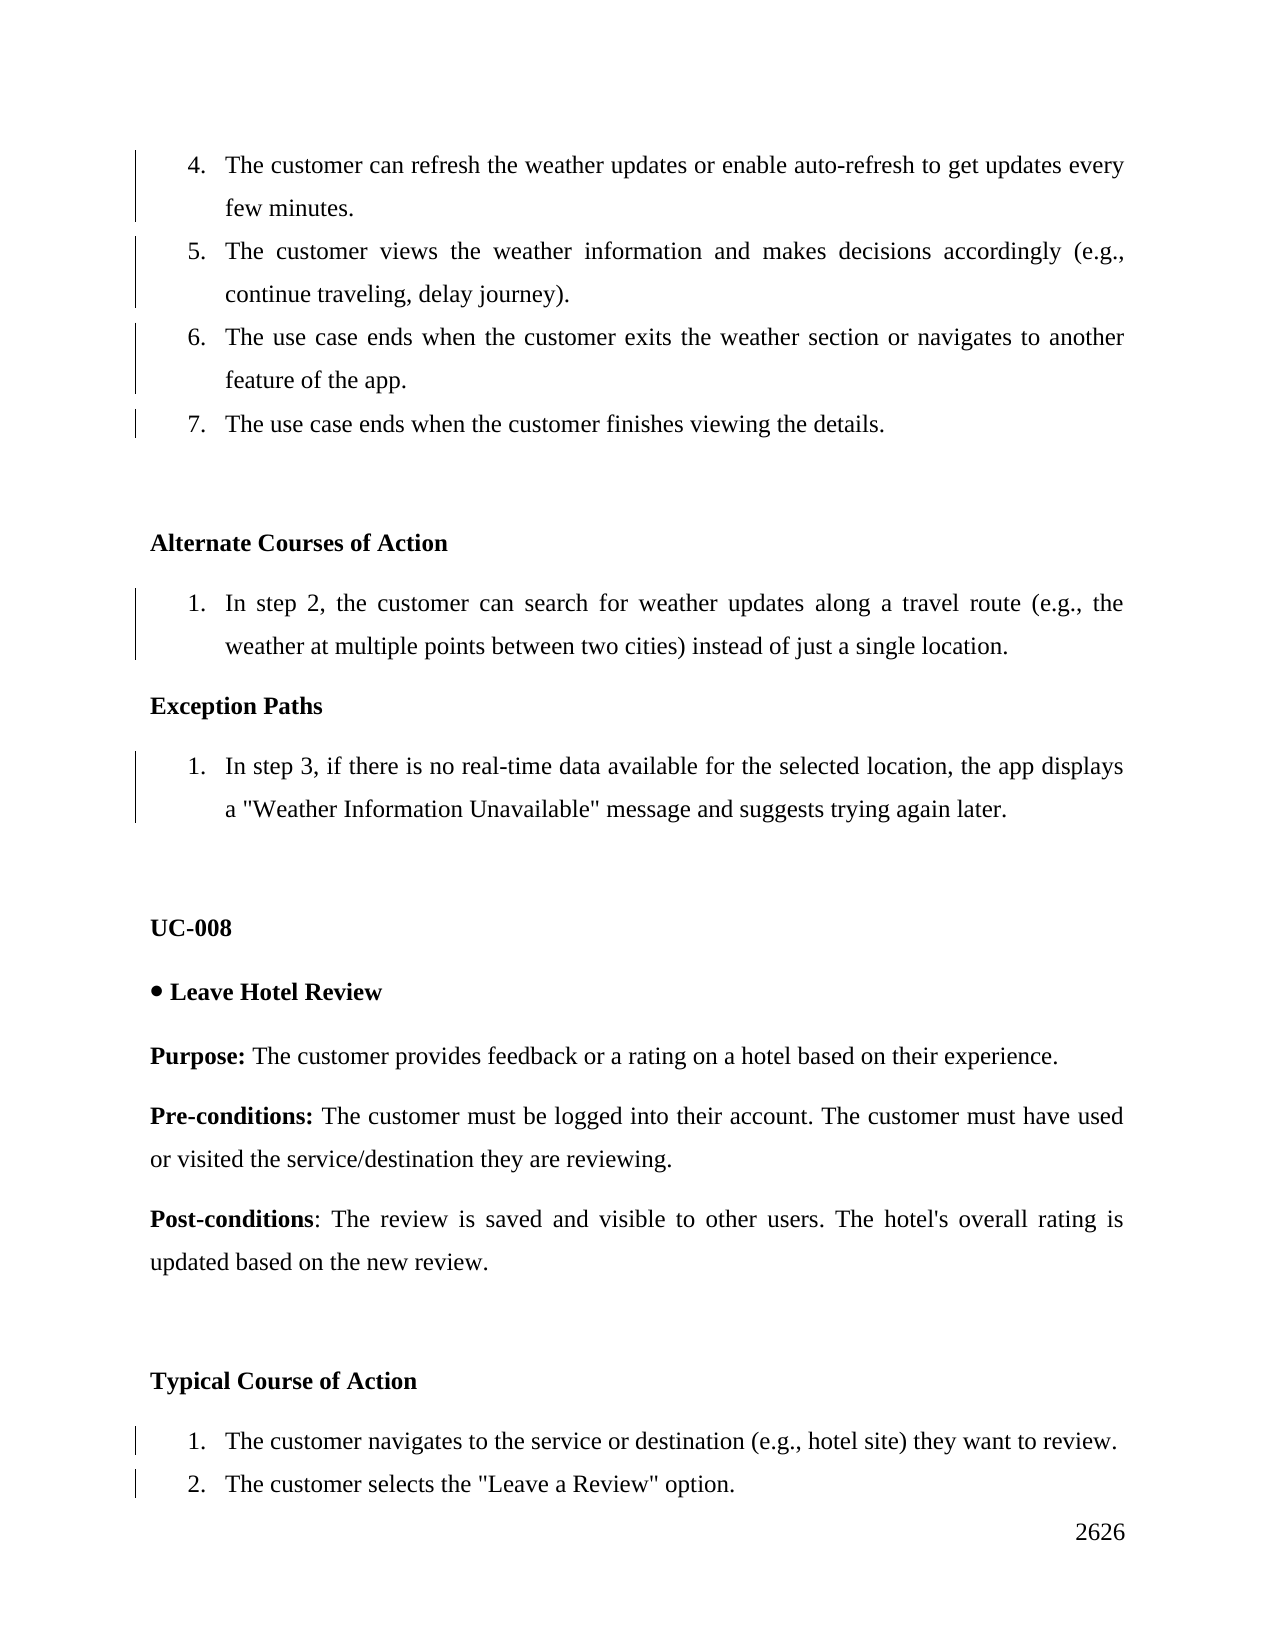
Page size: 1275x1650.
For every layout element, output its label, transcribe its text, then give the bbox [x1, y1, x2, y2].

text Alternate Courses of Action [150, 528, 1125, 557]
text Purpose: The customer provides feedback or a rating on a hotel based on their experience. [150, 1041, 1125, 1070]
list In step 2, the customer can search for weather updates along a travel route (e.g., the weather at multiple points between two cities) instead of just a single location. [187, 588, 1125, 660]
list The customer views the weather information and makes decisions accordingly (e.g., continue traveling, delay journey). [187, 236, 1125, 308]
text ⦁ Leave Hotel Review [150, 973, 1125, 1007]
list In step 3, if there is no real-time data available for the selected location, the app displays a "Weather Information Unavailable" message and suggests trying again later. [187, 751, 1125, 823]
list The customer selects the "Leave a Review" option. [187, 1469, 1125, 1498]
list The customer can refresh the weather updates or enable auto-refresh to get updates every few minutes. [187, 150, 1125, 222]
text UC-008 [150, 913, 1125, 942]
list The use case ends when the customer finishes viewing the details. [187, 409, 1125, 437]
text Pre-conditions: The customer must be logged into their account. The customer must have used or visited the service/destination they are reviewing. [150, 1101, 1125, 1173]
text Typical Course of Action [150, 1366, 1125, 1395]
list The use case ends when the customer exits the weather section or navigates to another feature of the app. [187, 322, 1125, 394]
list The customer navigates to the service or destination (e.g., hotel site) they want to review. [187, 1426, 1125, 1455]
text Post-conditions: The review is saved and visible to other users. The hotel's overall rating is updated based on the new review. [150, 1204, 1125, 1276]
text Exception Paths [150, 691, 1125, 720]
